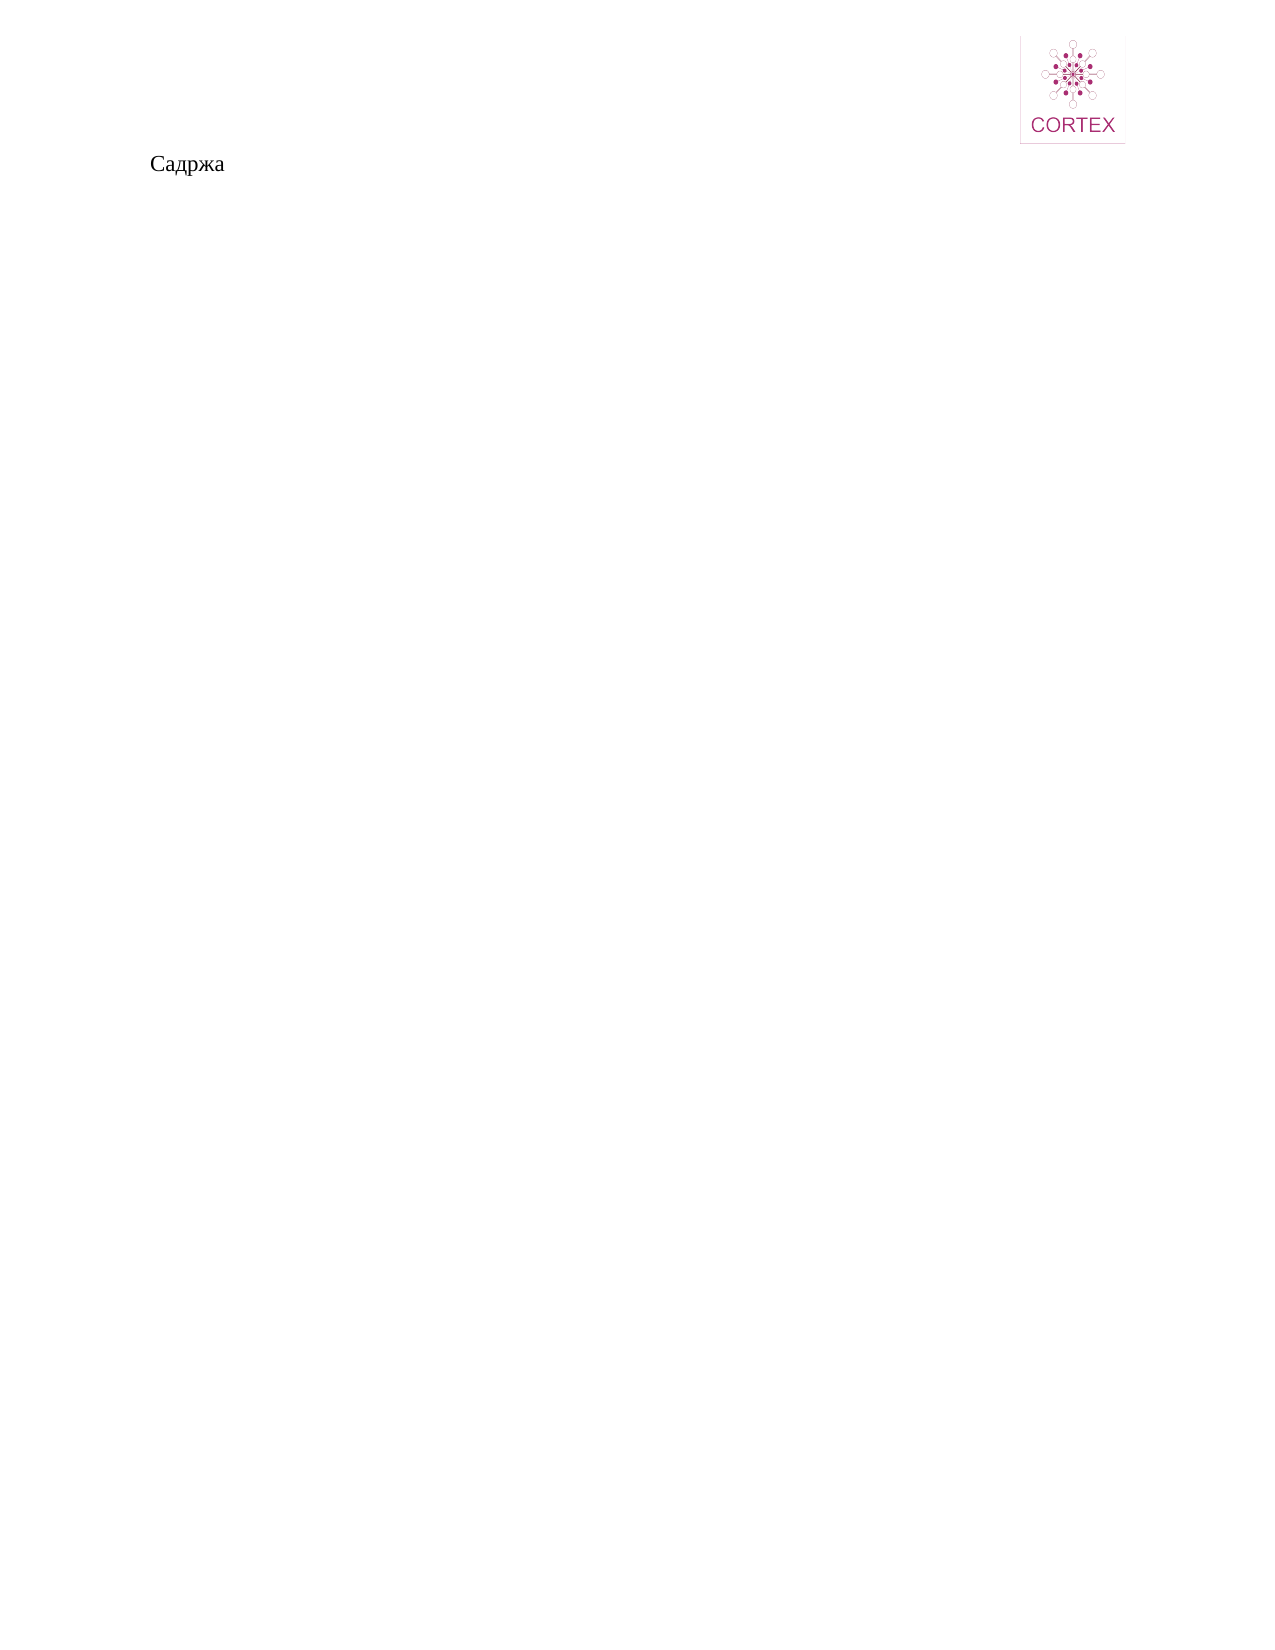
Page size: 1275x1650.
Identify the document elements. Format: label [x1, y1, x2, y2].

picture [1020, 36, 1125, 144]
